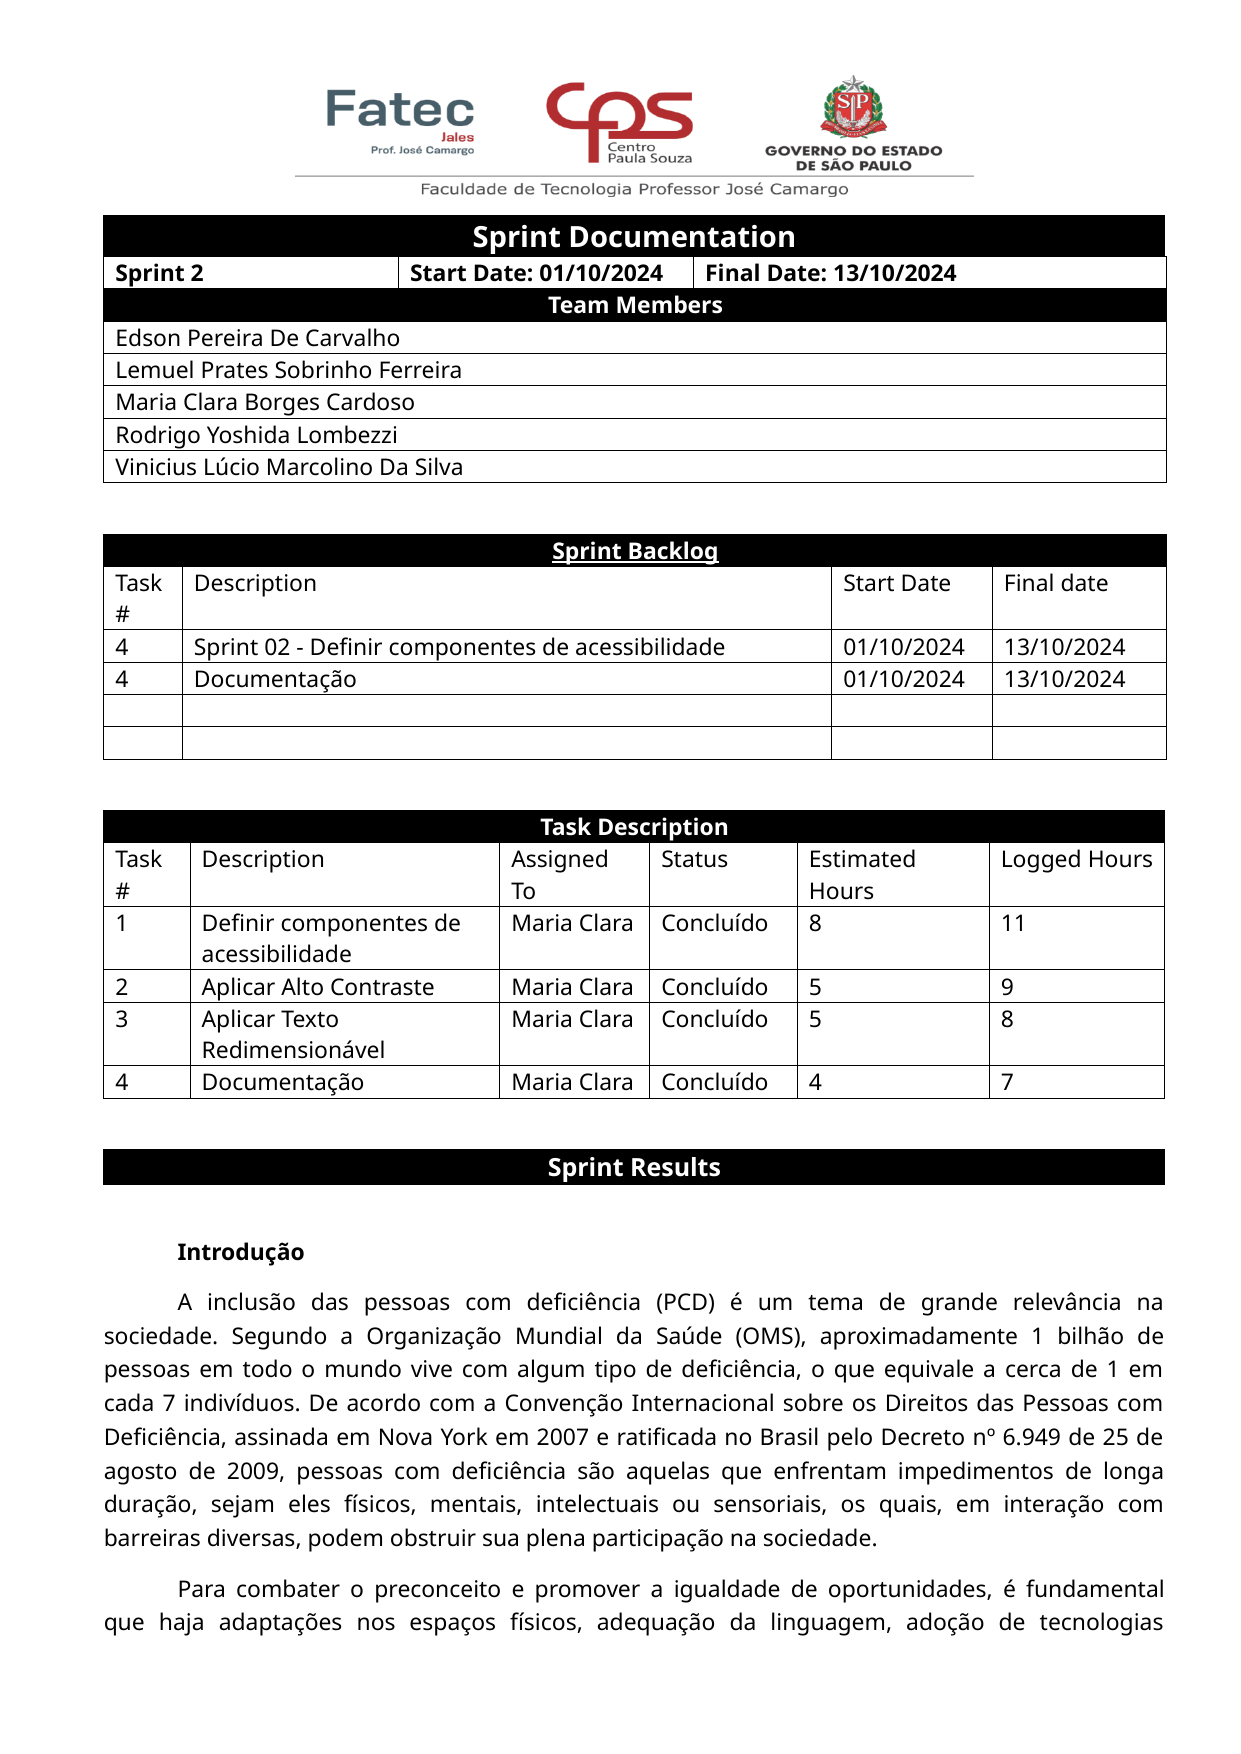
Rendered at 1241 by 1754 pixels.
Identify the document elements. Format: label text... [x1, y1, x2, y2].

table_cell Sprint 02 - Definir componentes de acessibilidade [183, 630, 831, 662]
table_cell 5 [798, 1003, 989, 1065]
table_cell Concluído [650, 907, 797, 969]
table_cell 5 [798, 970, 989, 1002]
table_cell Aplicar Texto Redimensionável [191, 1003, 499, 1065]
table_cell [104, 727, 182, 758]
table_cell 4 [104, 630, 182, 662]
table_cell Logged Hours [990, 843, 1164, 906]
table_cell Concluído [650, 1066, 797, 1097]
table_cell Sprint 2 [104, 257, 398, 288]
picture [294, 75, 974, 197]
table_cell Maria Clara [500, 1066, 649, 1097]
table_cell 4 [798, 1066, 989, 1097]
table_cell Concluído [650, 1003, 797, 1065]
table_cell Maria Clara [500, 907, 649, 969]
table_cell [183, 695, 831, 726]
table_cell Start Date: 01/10/2024 [399, 257, 693, 288]
table_cell Status [650, 843, 797, 906]
table_cell Vinicius Lúcio Marcolino Da Silva [104, 451, 1166, 482]
table_cell 9 [990, 970, 1164, 1002]
table_cell Team Members [104, 289, 1166, 321]
table_cell Maria Clara Borges Cardoso [104, 386, 1166, 417]
table_cell 8 [990, 1003, 1164, 1065]
table_cell [832, 695, 992, 726]
table_header Task Description [104, 811, 1164, 842]
table_cell [104, 695, 182, 726]
table_cell [832, 727, 992, 758]
table_cell Aplicar Alto Contraste [191, 970, 499, 1002]
table_cell 8 [798, 907, 989, 969]
table_cell Assigned To [500, 843, 649, 906]
table_cell Edson Pereira De Carvalho [104, 322, 1166, 353]
table_cell 4 [104, 663, 182, 694]
table_cell Task# [104, 567, 182, 629]
table_cell Task # [104, 843, 190, 906]
table_cell Maria Clara [500, 970, 649, 1002]
table_cell Start Date [832, 567, 992, 629]
table_cell Concluído [650, 970, 797, 1002]
table_cell Maria Clara [500, 1003, 649, 1065]
table_cell 7 [990, 1066, 1164, 1097]
table_cell Description [183, 567, 831, 629]
table_cell 3 [104, 1003, 190, 1065]
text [103, 1573, 1165, 1638]
table_cell [993, 727, 1166, 758]
table_cell Definir componentes de acessibilidade [191, 907, 499, 969]
table_cell Description [191, 843, 499, 906]
table_cell 01/10/2024 [832, 630, 992, 662]
table_cell Estimated Hours [798, 843, 989, 906]
table_cell 13/10/2024 [993, 630, 1166, 662]
table_cell 01/10/2024 [832, 663, 992, 694]
table_cell Final Date: 13/10/2024 [694, 257, 1166, 288]
table_cell Documentação [183, 663, 831, 694]
table_cell Lemuel Prates Sobrinho Ferreira [104, 354, 1166, 385]
table_header Sprint Backlog [104, 535, 1166, 566]
table_cell Rodrigo Yoshida Lombezzi [104, 419, 1166, 450]
table_header Sprint Documentation [104, 216, 1164, 256]
text A inclusão das pessoas com deficiência (PCD) é um tema de grande relevância na sociedade. Segundo a Organização Mundial da Saúde (OMS), aproximadamente 1 bilhão de pessoas em todo o mundo vive com algum tipo de deficiência, o que equivale a cerca de 1 em cada 7 indivíduos. De acordo com a Convenção Internacional sobre os Direitos das Pessoas com Deficiência, assinada em Nova York em 2007 e ratificada no Brasil pelo Decreto nº 6.949 de 25 de agosto de 2009, pessoas com deficiência são aquelas que enfrentam impedimentos de longa duração, sejam eles físicos, mentais, intelectuais ou sensoriais, os quais, em interação com barreiras diversas, podem obstruir sua plena participação na sociedade. [103, 1286, 1165, 1553]
table_cell 13/10/2024 [993, 663, 1166, 694]
table_cell 11 [990, 907, 1164, 969]
table_header Sprint Results [104, 1150, 1164, 1184]
table_cell [993, 695, 1166, 726]
table_cell [183, 727, 831, 758]
table_cell 1 [104, 907, 190, 969]
table_cell Final date [993, 567, 1166, 629]
text Introdução [103, 1236, 1165, 1267]
table_cell Documentação [191, 1066, 499, 1097]
table_cell 2 [104, 970, 190, 1002]
table_cell 4 [104, 1066, 190, 1097]
